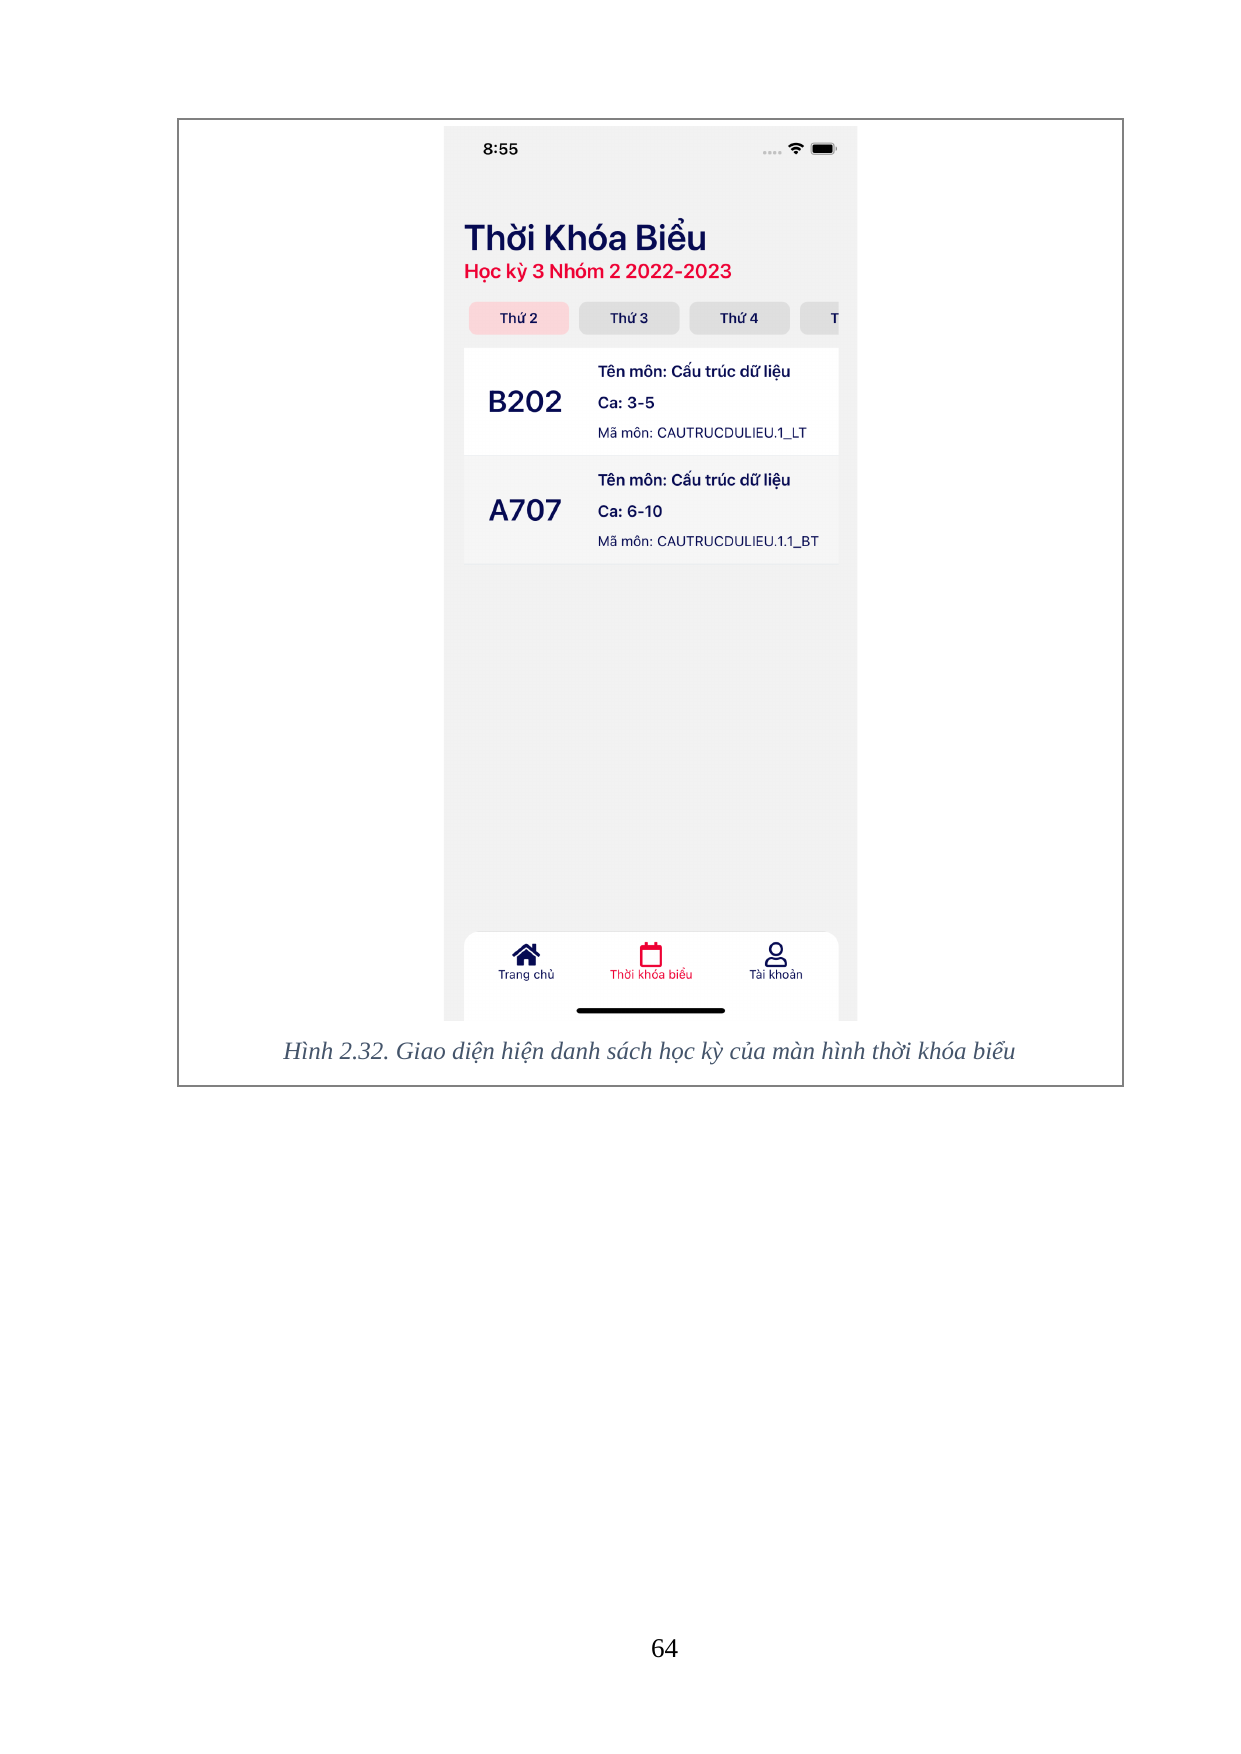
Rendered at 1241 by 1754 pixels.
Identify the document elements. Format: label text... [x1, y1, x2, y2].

table_cell Hình 2.32. Giao diện hiện danh sách học kỳ của màn hình thời khóa biểu Hình 2.33. Giao diện thời khóa biểu Hình 2.34. Giao diện chi tiết môn học trong màn hình thời khóa biểu [179, 120, 1122, 1085]
picture [443, 126, 858, 1021]
